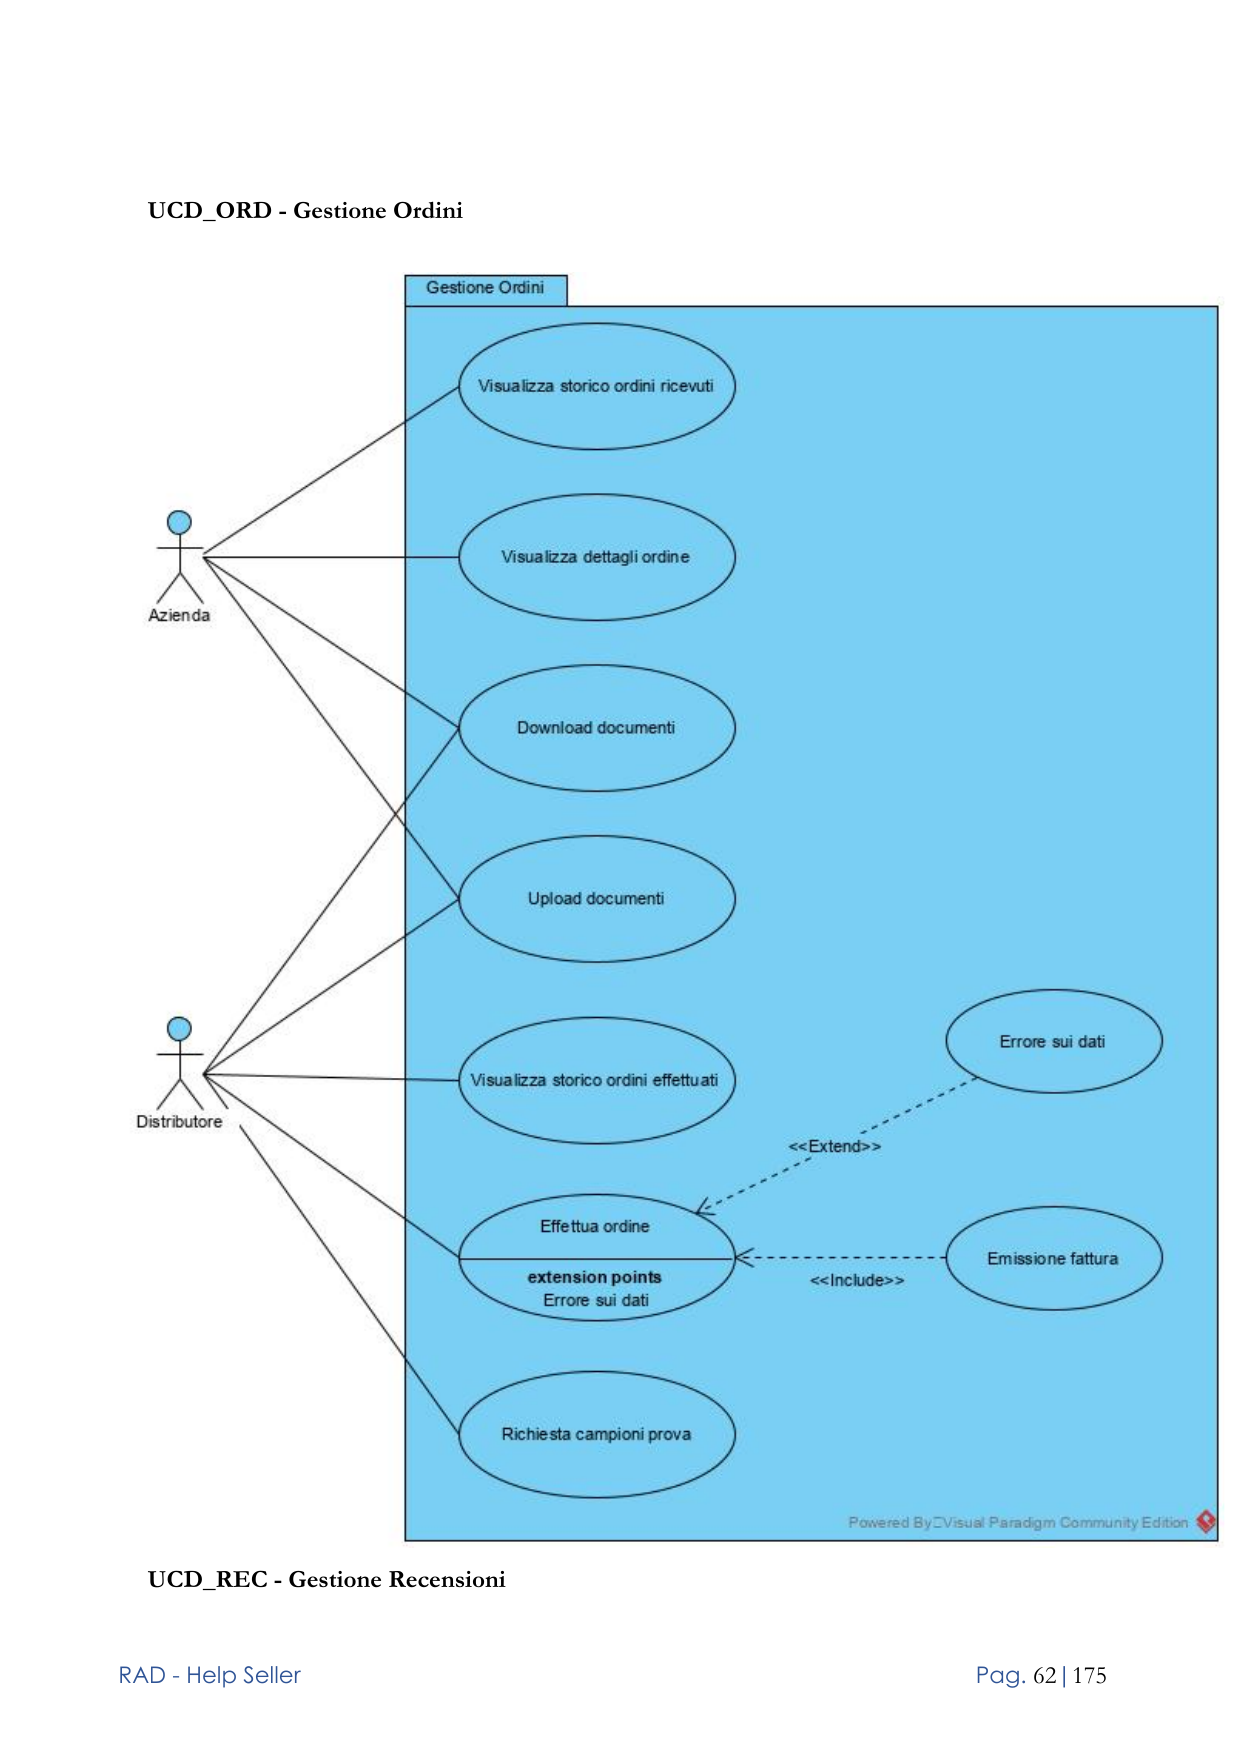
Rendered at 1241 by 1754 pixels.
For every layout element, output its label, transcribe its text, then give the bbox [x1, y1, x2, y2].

subtitle UCD_REC - Gestione Recensioni [147, 1566, 1122, 1594]
subtitle UCD_ORD - Gestione Ordini [147, 197, 1122, 225]
picture [118, 272, 1225, 1548]
